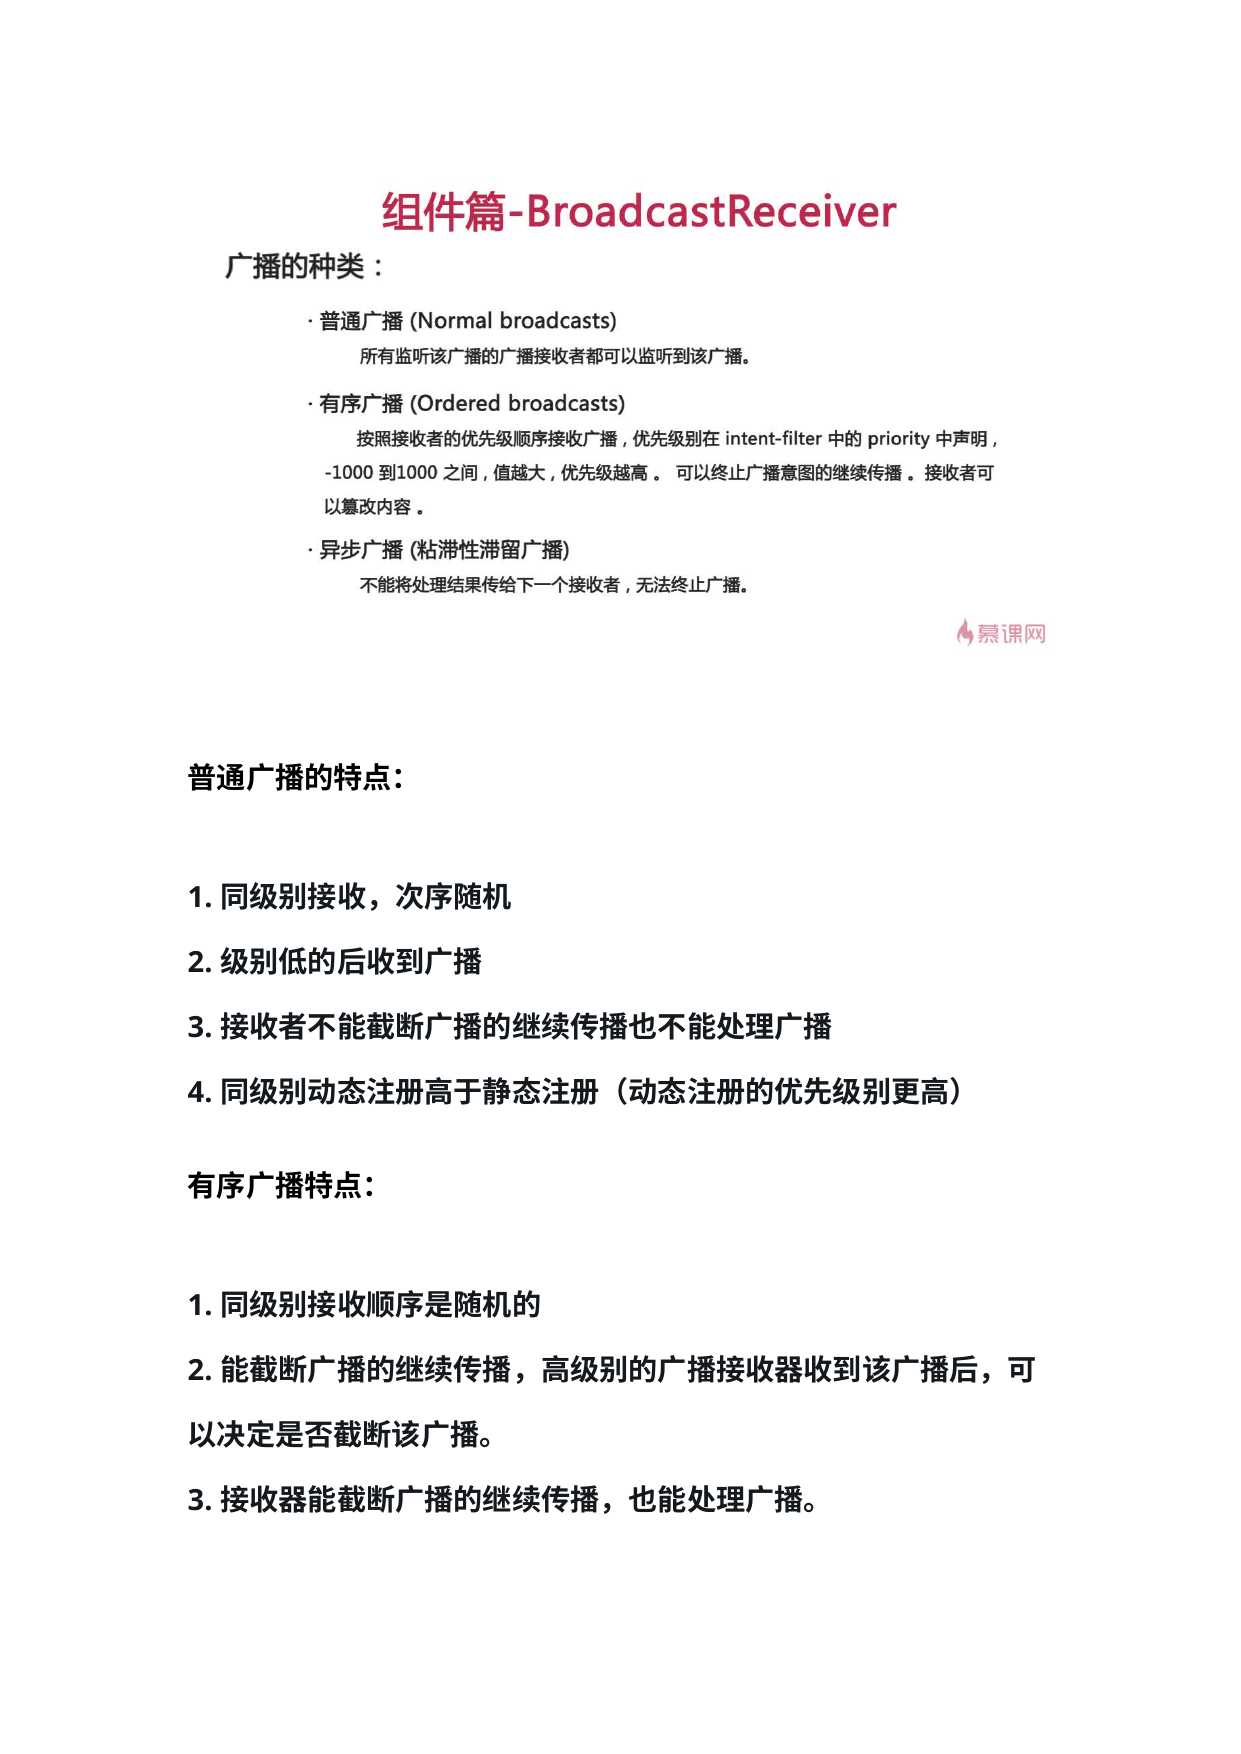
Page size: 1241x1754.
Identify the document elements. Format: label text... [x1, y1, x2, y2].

picture [187, 162, 1053, 650]
text 2. 能截断广播的继续传播，高级别的广播接收器收到该广播后，可以决定是否截断该广播。 [187, 1336, 1053, 1466]
subtitle 普通广播的特点： [187, 744, 1053, 809]
text 3. 接收者不能截断广播的继续传播也不能处理广播 [187, 992, 1053, 1057]
text 1. 同级别接收顺序是随机的 [187, 1271, 1053, 1336]
text 4. 同级别动态注册高于静态注册（动态注册的优先级别更高） [187, 1057, 1053, 1122]
subtitle 有序广播特点： [187, 1152, 1053, 1217]
text 1. 同级别接收，次序随机 [187, 862, 1053, 927]
text 2. 级别低的后收到广播 [187, 927, 1053, 992]
text 3. 接收器能截断广播的继续传播，也能处理广播。 [187, 1466, 1053, 1531]
